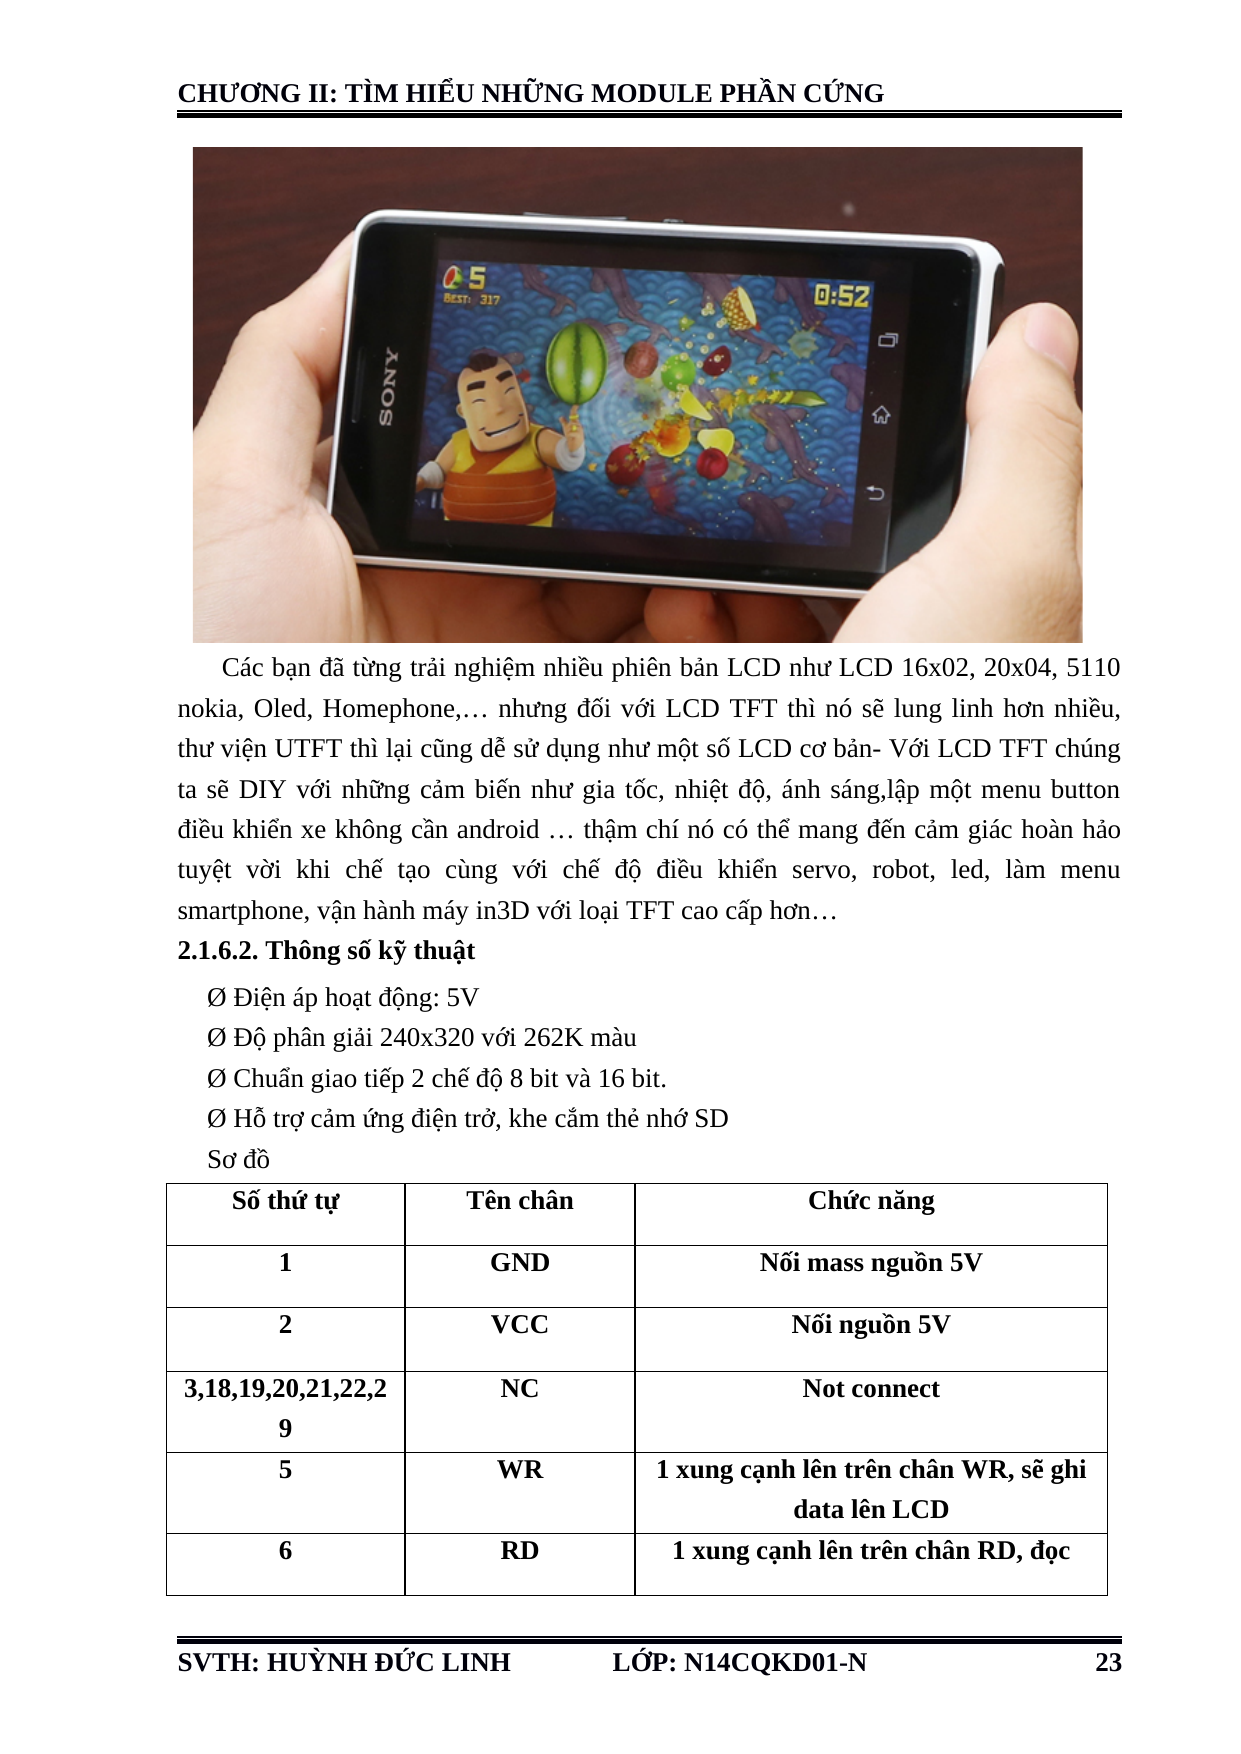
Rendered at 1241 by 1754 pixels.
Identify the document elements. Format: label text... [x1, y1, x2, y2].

table_cell 1 [167, 1246, 404, 1307]
table_cell Nối nguồn 5V [636, 1308, 1107, 1371]
table_header Số thứ tự [167, 1184, 404, 1245]
table_header Chức năng [636, 1184, 1107, 1245]
table_cell 3,18,19,20,21,22,29 [167, 1372, 404, 1452]
table_cell Nối mass nguồn 5V [636, 1246, 1107, 1307]
text Ø Hỗ trợ cảm ứng điện trở, khe cắm thẻ nhớ SD [177, 1102, 1122, 1133]
table_cell WR [406, 1453, 634, 1533]
table_cell 5 [167, 1453, 404, 1533]
text Sơ đồ [177, 1143, 1122, 1174]
table_cell 1 xung cạnh lên trên chân WR, sẽ ghi data lên LCD [636, 1453, 1107, 1533]
text Ø Điện áp hoạt động: 5V [177, 981, 1122, 1012]
table_header Tên chân [406, 1184, 634, 1245]
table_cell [636, 1534, 1107, 1595]
table_cell RD [406, 1534, 634, 1595]
text Các bạn đã từng trải nghiệm nhiều phiên bản LCD như LCD 16x02, 20x04, 5110 nokia, Oled, Homephone,… nhưng đối với LCD TFT thì nó sẽ lung linh hơn nhiều, thư viện UTFT thì lại cũng dễ sử dụng như một số LCD cơ bản- Với LCD TFT chúng ta sẽ DIY với những cảm biến như gia tốc, nhiệt độ, ánh sáng,lập một menu button điều khiển xe không cần android … thậm chí nó có thể mang đến cảm giác hoàn hảo tuyệt vời khi chế tạo cùng với chế độ điều khiển servo, robot, led, làm menu smartphone, vận hành máy in3D với loại TFT cao cấp hơn… [177, 652, 1122, 925]
table_cell GND [406, 1246, 634, 1307]
text Ø Độ phân giải 240x320 với 262K màu [177, 1022, 1122, 1053]
table_cell 2 [167, 1308, 404, 1371]
table_cell NC [406, 1372, 634, 1452]
table_cell 6 [167, 1534, 404, 1595]
table_cell VCC [406, 1308, 634, 1371]
subtitle 2.1.6.2. Thông số kỹ thuật [177, 934, 1122, 966]
picture [192, 147, 1083, 643]
table_cell Not connect [636, 1372, 1107, 1452]
text Ø Chuẩn giao tiếp 2 chế độ 8 bit và 16 bit. [177, 1062, 1122, 1093]
